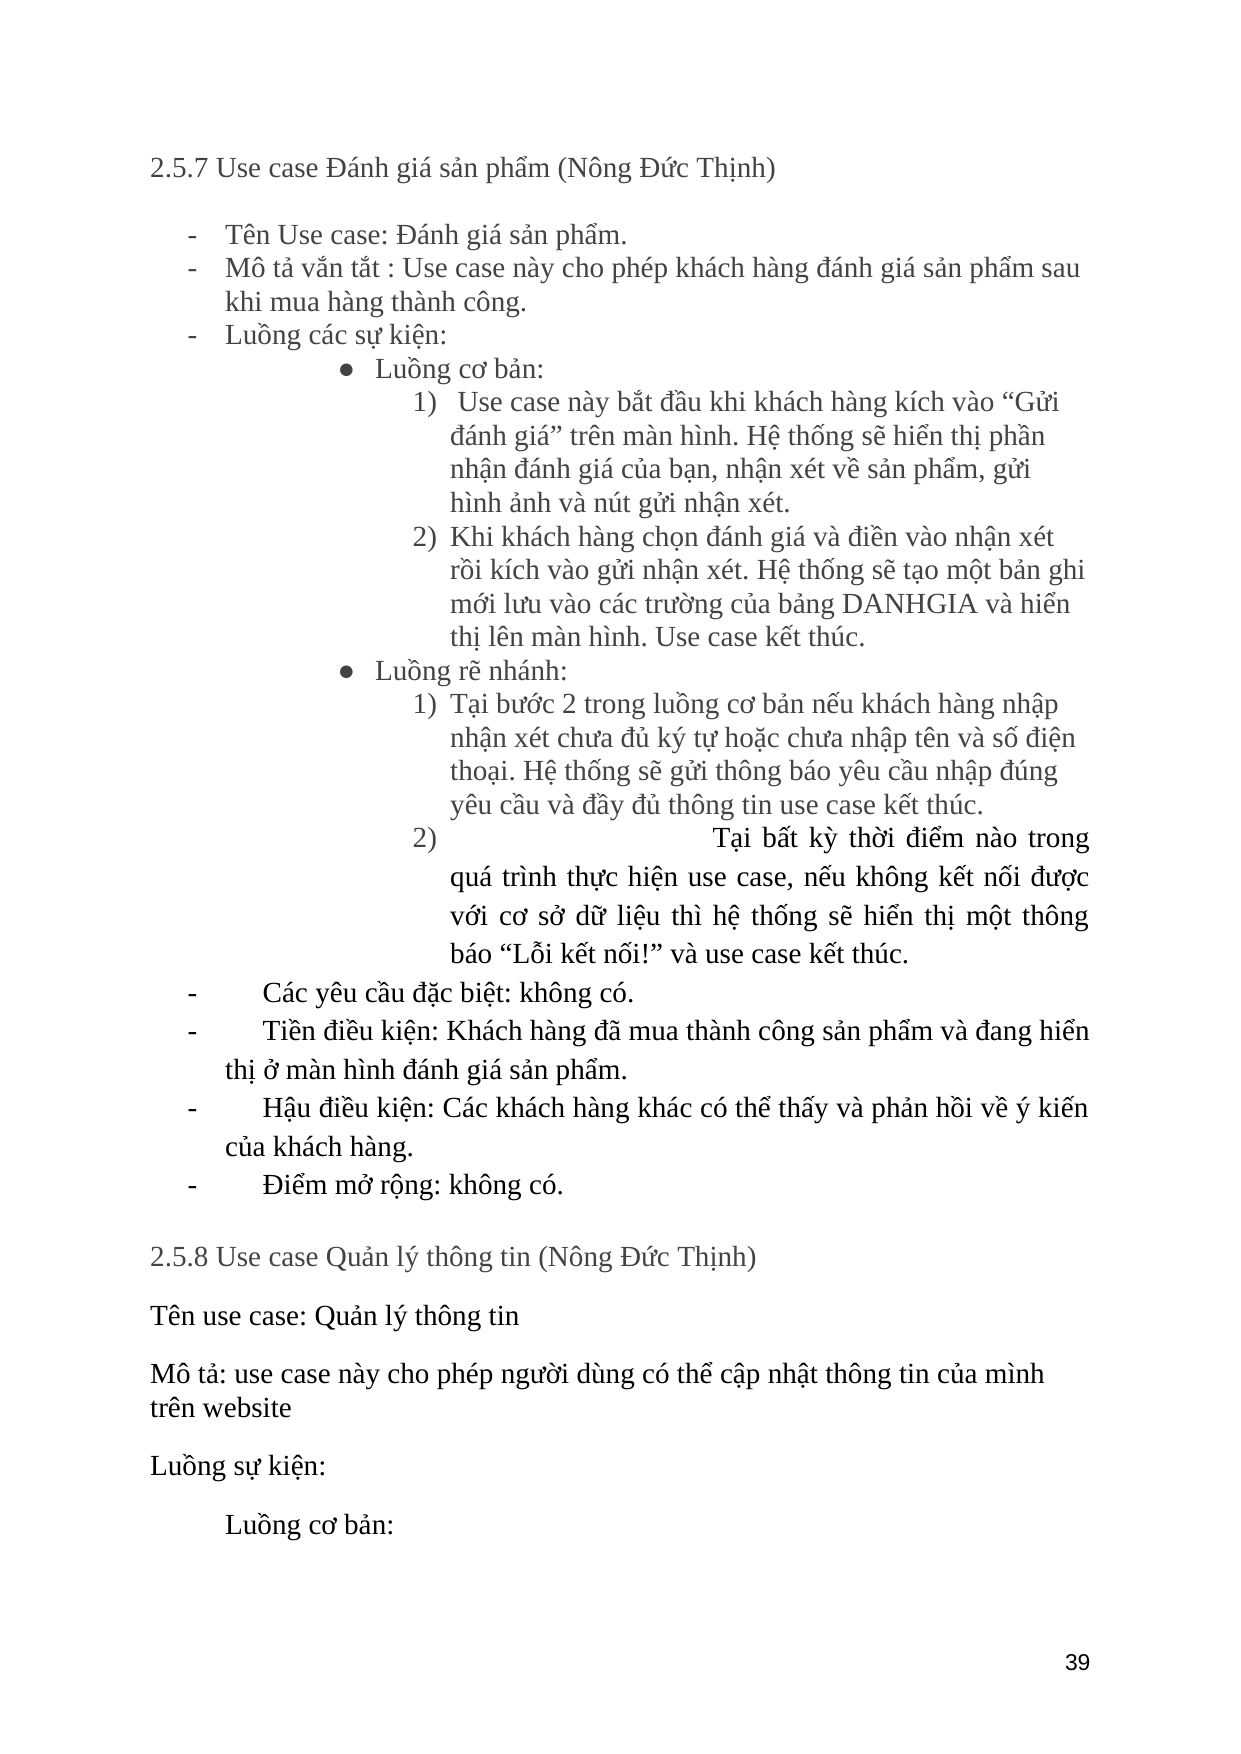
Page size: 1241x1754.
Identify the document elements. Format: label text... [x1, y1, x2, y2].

list Tên Use case: Đánh giá sản phẩm. [187, 217, 1090, 250]
subtitle 2.5.8 Use case Quản lý thông tin (Nông Đức Thịnh) [150, 1239, 1090, 1273]
list Tại bất kỳ thời điểm nào trong quá trình thực hiện use case, nếu không kết nối được với cơ sở dữ liệu thì hệ thống sẽ hiển thị một thông báo “Lỗi kết nối!” và use case kết thúc. [412, 821, 1090, 970]
list Hậu điều kiện: Các khách hàng khác có thể thấy và phản hồi về ý kiến của khách hàng. [187, 1090, 1090, 1162]
text Luồng sự kiện: [150, 1448, 1090, 1482]
list Điểm mở rộng: không có. [187, 1167, 1090, 1201]
list Luồng các sự kiện: [187, 317, 1090, 351]
text Luồng cơ bản: [150, 1507, 1090, 1541]
list Mô tả vắn tắt : Use case này cho phép khách hàng đánh giá sản phẩm sau khi mua hàng thành công. [187, 250, 1090, 317]
list Use case này bắt đầu khi khách hàng kích vào “Gửi đánh giá” trên màn hình. Hệ thống sẽ hiển thị phần nhận đánh giá của bạn, nhận xét về sản phẩm, gửi hình ảnh và nút gửi nhận xét. [412, 384, 1090, 519]
text Mô tả: use case này cho phép người dùng có thể cập nhật thông tin của mình trên website [150, 1356, 1090, 1423]
list Luồng rẽ nhánh: [337, 653, 1090, 686]
text Tên use case: Quản lý thông tin [150, 1298, 1090, 1331]
subtitle 2.5.7 Use case Đánh giá sản phẩm (Nông Đức Thịnh) [150, 150, 1090, 183]
list Các yêu cầu đặc biệt: không có. [187, 975, 1090, 1008]
list Luồng cơ bản: [337, 351, 1090, 384]
list Khi khách hàng chọn đánh giá và điền vào nhận xét rồi kích vào gửi nhận xét. Hệ thống sẽ tạo một bản ghi mới lưu vào các trường của bảng DANHGIA và hiển thị lên màn hình. Use case kết thúc. [412, 519, 1090, 653]
list Tiền điều kiện: Khách hàng đã mua thành công sản phẩm và đang hiển thị ở màn hình đánh giá sản phẩm. [187, 1013, 1090, 1085]
list Tại bước 2 trong luồng cơ bản nếu khách hàng nhập nhận xét chưa đủ ký tự hoặc chưa nhập tên và số điện thoại. Hệ thống sẽ gửi thông báo yêu cầu nhập đúng yêu cầu và đầy đủ thông tin use case kết thúc. [412, 686, 1090, 821]
